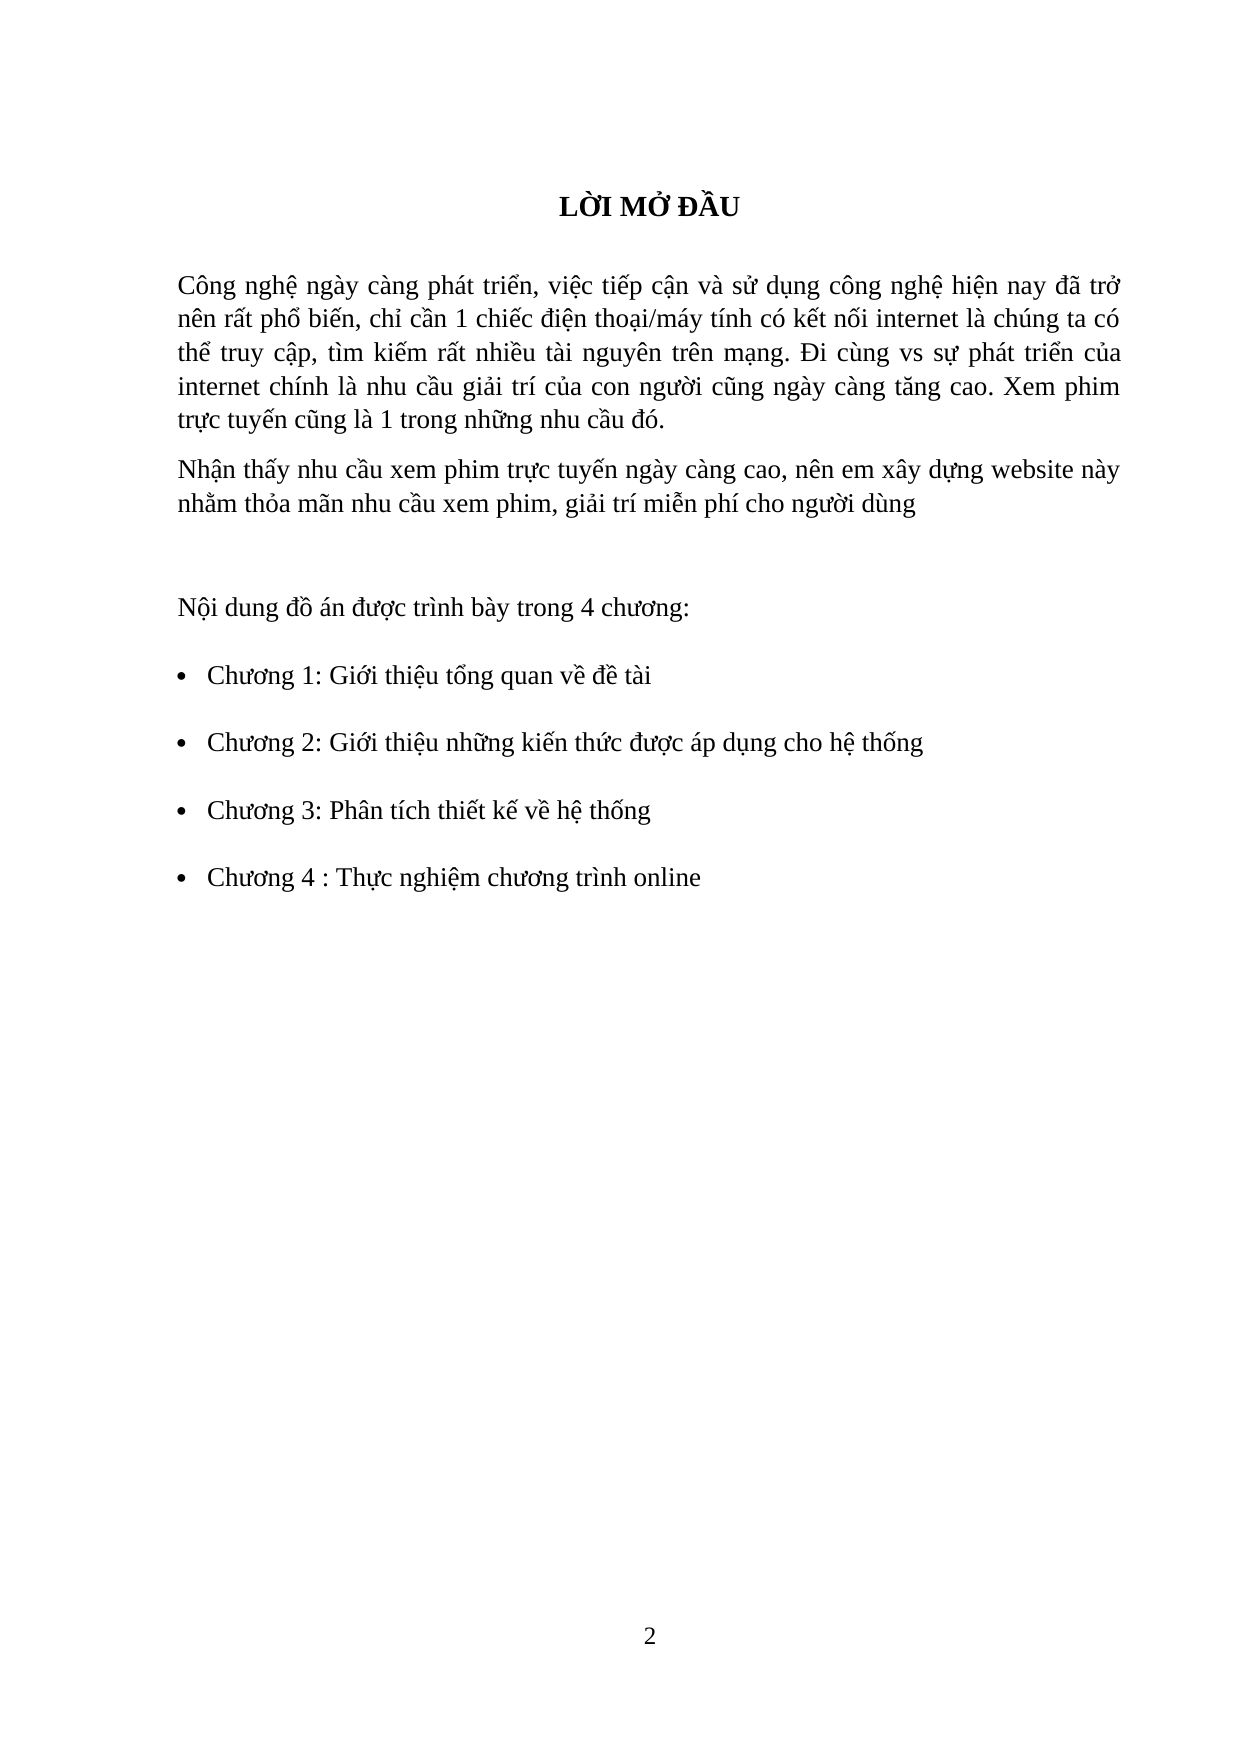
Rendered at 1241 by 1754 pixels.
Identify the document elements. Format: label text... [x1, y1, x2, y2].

text Nội dung đồ án được trình bày trong 4 chương: [177, 591, 1122, 623]
text Nhận thấy nhu cầu xem phim trực tuyến ngày càng cao, nên em xây dựng website này nhằm thỏa mãn nhu cầu xem phim, giải trí miễn phí cho người dùng [177, 453, 1122, 518]
list Chương 3: Phân tích thiết kế về hệ thống [177, 794, 1122, 825]
text Công nghệ ngày càng phát triển, việc tiếp cận và sử dụng công nghệ hiện nay đã trở nên rất phổ biến, chỉ cần 1 chiếc điện thoại/máy tính có kết nối internet là chúng ta có thể truy cập, tìm kiếm rất nhiều tài nguyên trên mạng. Đi cùng vs sự phát triển của internet chính là nhu cầu giải trí của con người cũng ngày càng tăng cao. Xem phim trực tuyến cũng là 1 trong những nhu cầu đó. [177, 269, 1122, 434]
list Chương 4 : Thực nghiệm chương trình online [177, 861, 1122, 893]
list Chương 2: Giới thiệu những kiến thức được áp dụng cho hệ thống [177, 726, 1122, 758]
subtitle LỜI MỞ ĐẦU [177, 189, 1122, 223]
list Chương 1: Giới thiệu tổng quan về đề tài [177, 659, 1122, 690]
